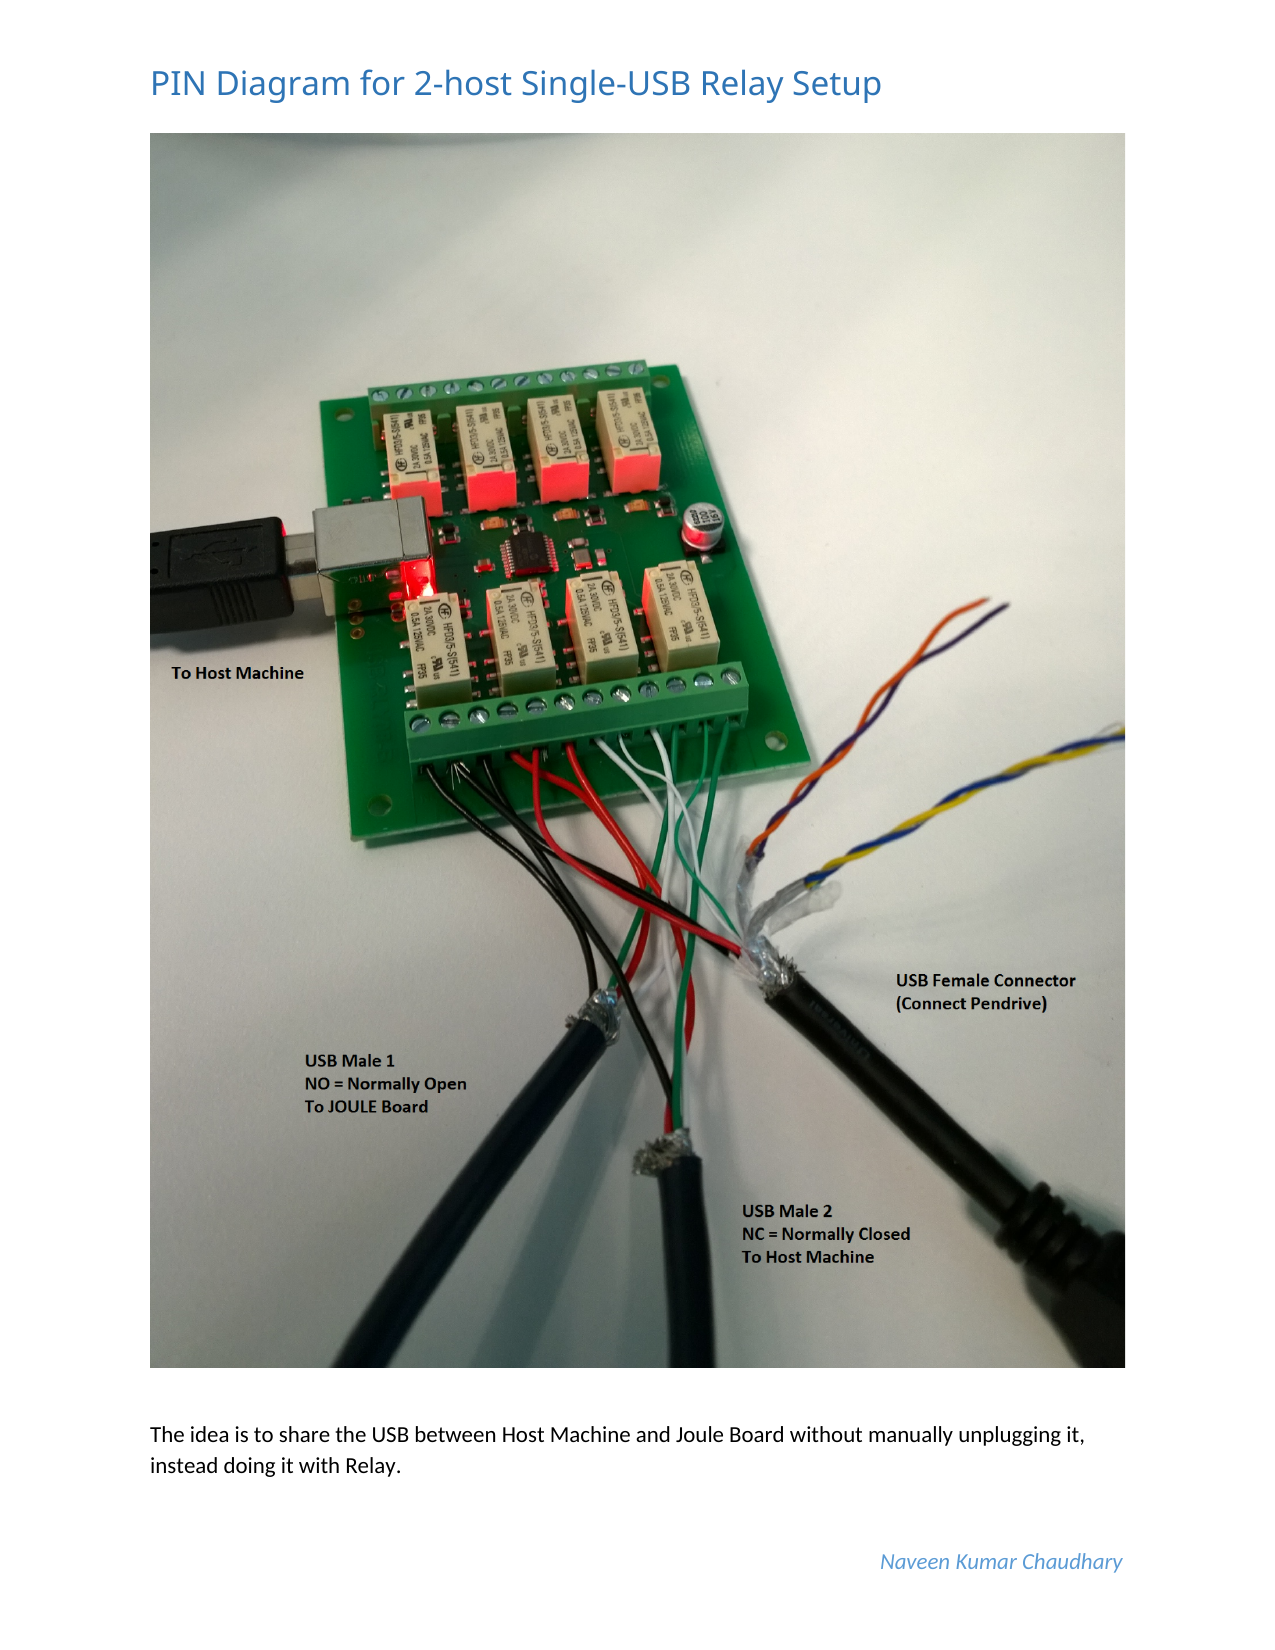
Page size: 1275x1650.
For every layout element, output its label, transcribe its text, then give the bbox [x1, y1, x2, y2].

subtitle PIN Diagram for 2-host Single-USB Relay Setup [150, 60, 1125, 105]
text The idea is to share the USB between Host Machine and Joule Board without manually unplugging it, instead doing it with Relay. [150, 1421, 1125, 1479]
picture [150, 133, 1125, 1368]
